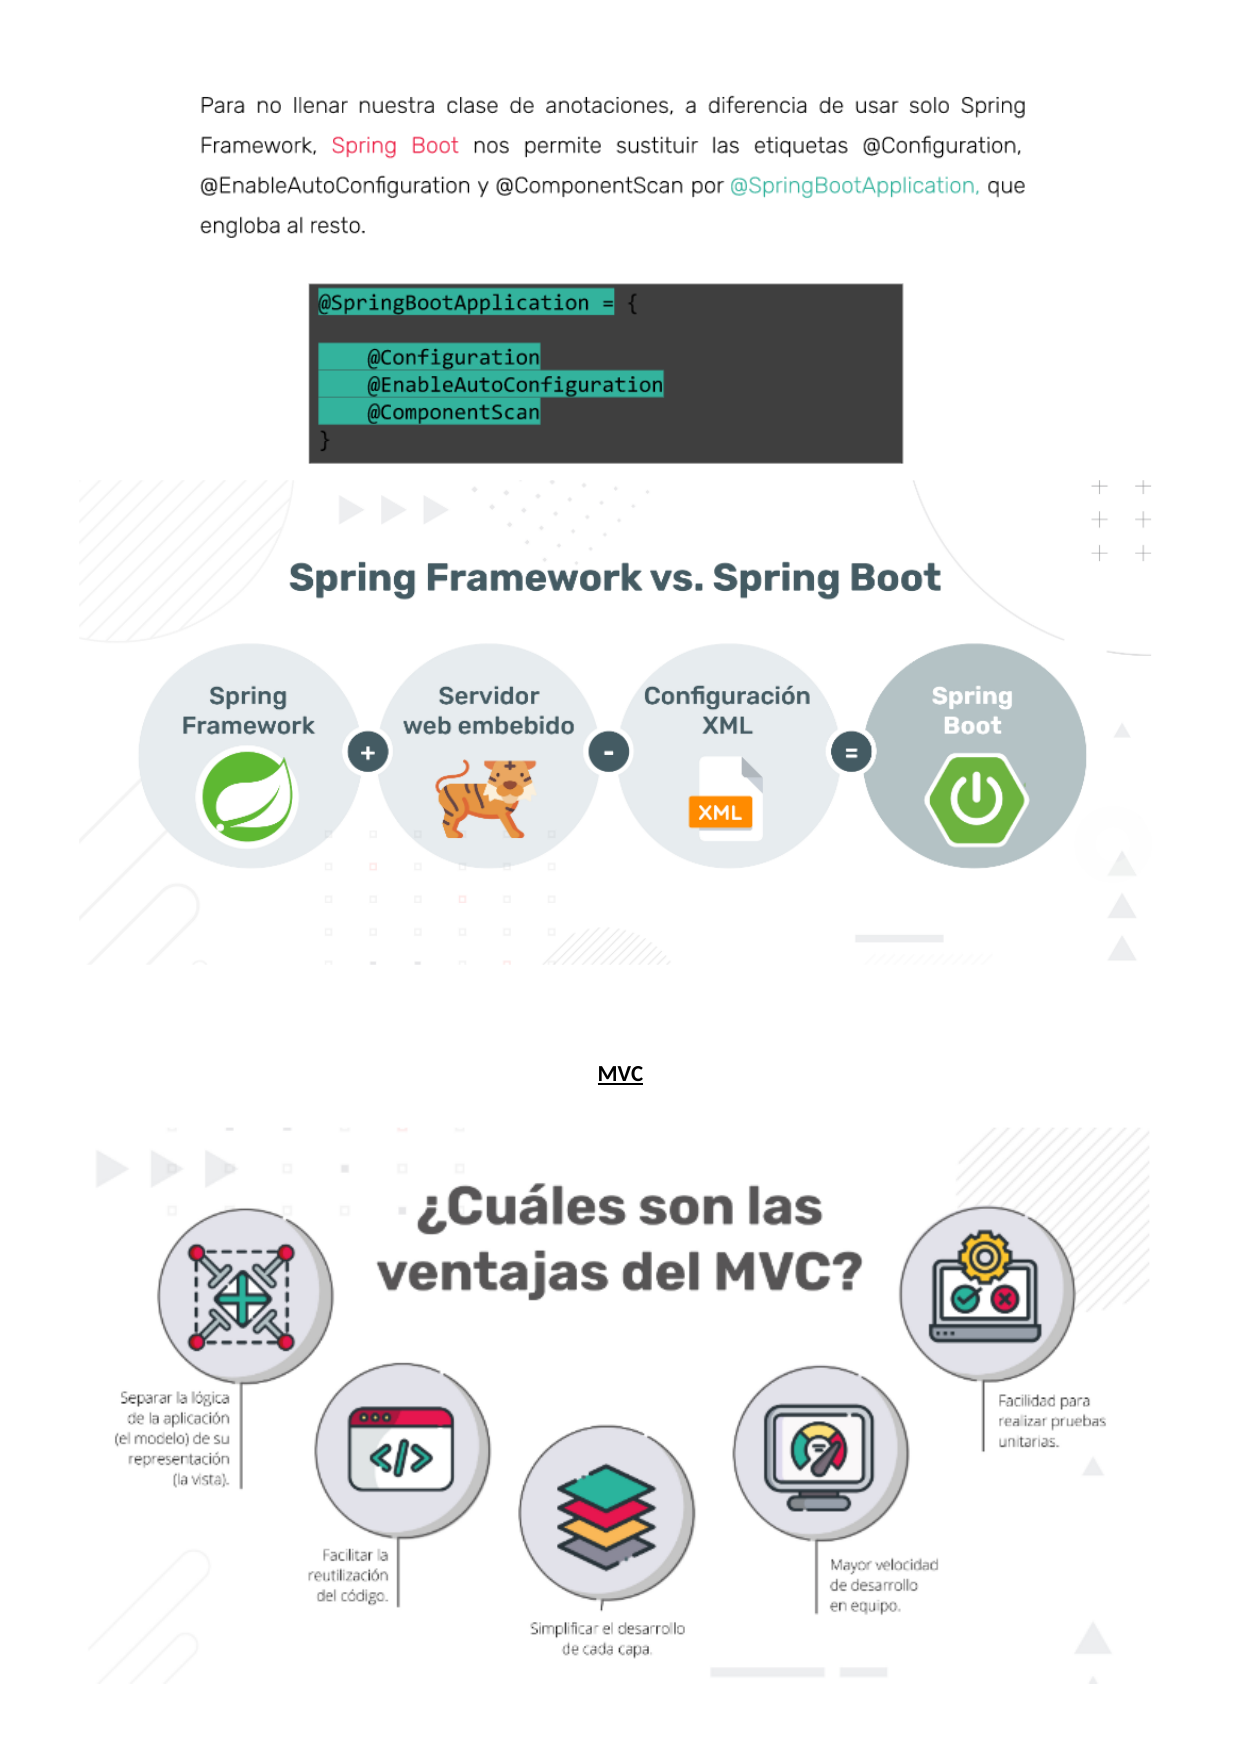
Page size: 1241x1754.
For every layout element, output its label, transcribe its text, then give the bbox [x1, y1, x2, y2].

picture [75, 1122, 1166, 1684]
text MVC [75, 1059, 1165, 1087]
picture [75, 476, 1166, 1018]
picture [188, 88, 1052, 475]
